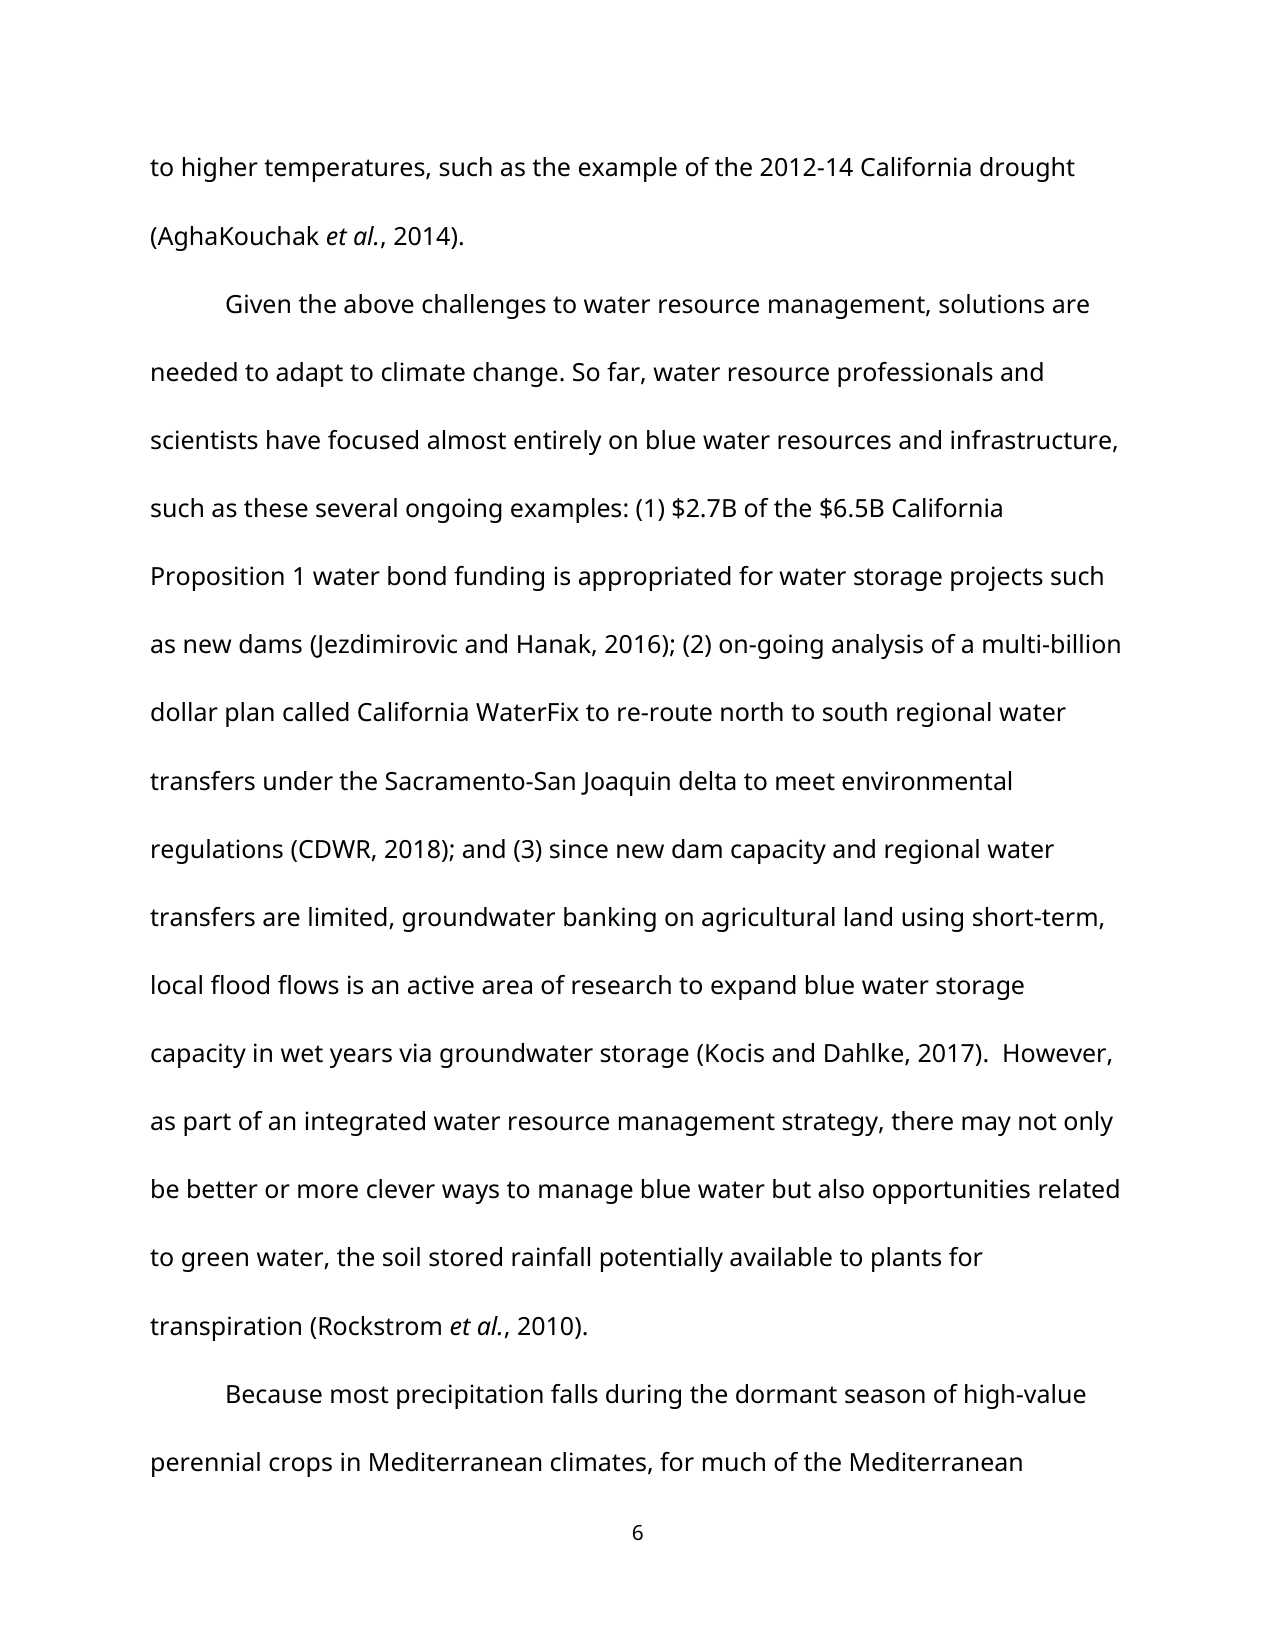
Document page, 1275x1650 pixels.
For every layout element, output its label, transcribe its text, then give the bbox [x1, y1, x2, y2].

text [150, 150, 1125, 252]
text Given the above challenges to water resource management, solutions are needed to adapt to climate change. So far, water resource professionals and scientists have focused almost entirely on blue water resources and infrastructure, such as these several ongoing examples: (1) $2.7B of the $6.5B California Proposition 1 water bond funding is appropriated for water storage projects such as new dams (Jezdimirovic and Hanak, 2016); (2) on-going analysis of a multi-billion dollar plan called California WaterFix to re-route north to south regional water transfers under the Sacramento-San Joaquin delta to meet environmental regulations (CDWR, 2018); and (3) since new dam capacity and regional water transfers are limited, groundwater banking on agricultural land using short-term, local flood flows is an active area of research to expand blue water storage capacity in wet years via groundwater storage (Kocis and Dahlke, 2017). However, as part of an integrated water resource management strategy, there may not only be better or more clever ways to manage blue water but also opportunities related to green water, the soil stored rainfall potentially available to plants for transpiration (Rockstrom et al., 2010). [150, 286, 1125, 1342]
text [150, 1376, 1125, 1478]
